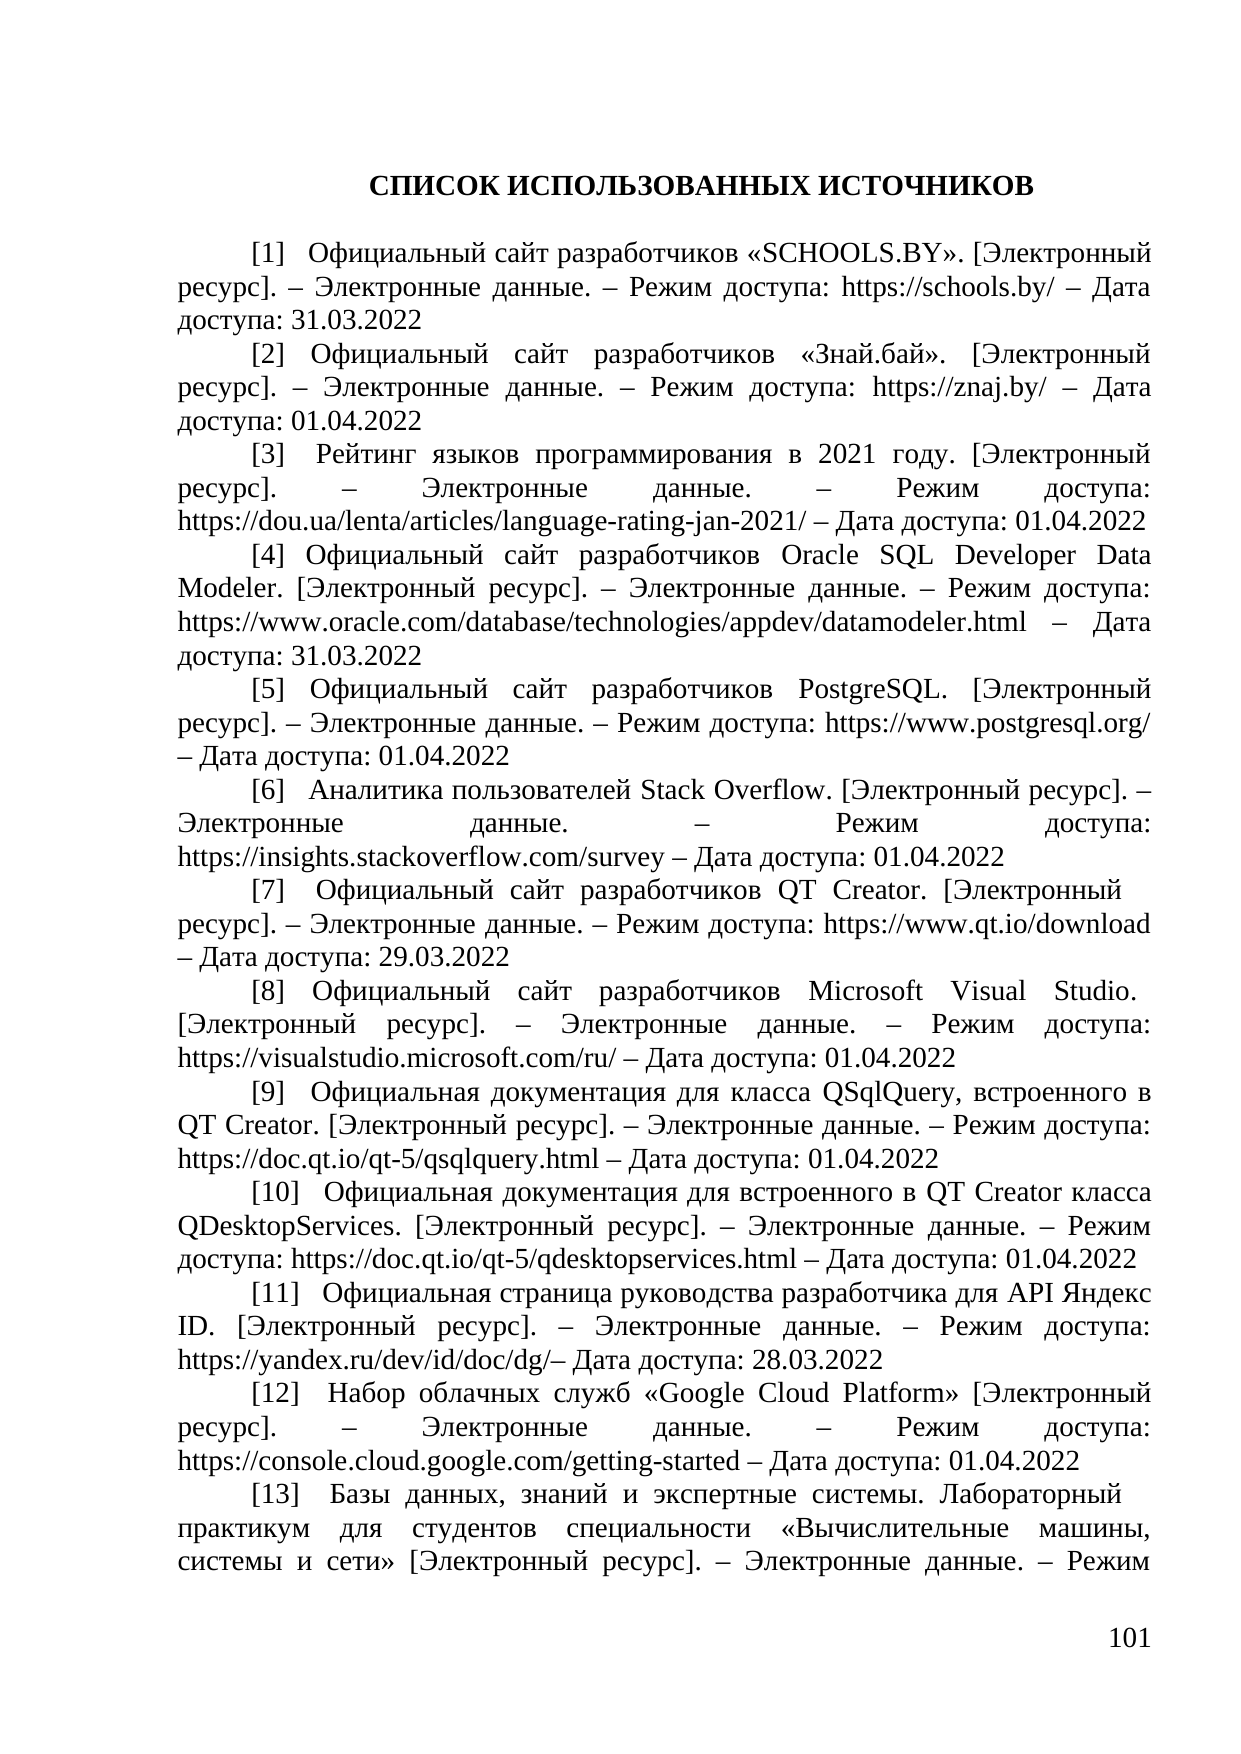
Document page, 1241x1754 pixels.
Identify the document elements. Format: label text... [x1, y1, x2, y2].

text [11] 1Официальная страница руководства разработчика для API Яндекс ID. [Электронный ресурс]. – Электронные данные. – Режим доступа: https://yandex.ru/dev/id/doc/dg/– Дата доступа: 28.03.2022 [177, 1275, 1152, 1376]
text [9] 1Официальная документация для класса QSqlQuery, встроенного в QT Creator. [Электронный ресурс]. – Электронные данные. – Режим доступа: https://doc.qt.io/qt-5/qsqlquery.html – Дата доступа: 01.04.2022 [177, 1074, 1152, 1174]
subtitle СПИСОК ИСПОЛЬЗОВАННЫХ ИСТОЧНИКОВ [177, 168, 1152, 202]
text [8] Официальный сайт разработчиков Microsoft Visual Studio.1 [Электронный ресурс]. – Электронные данные. – Режим доступа: https://visualstudio.microsoft.com/ru/ – Дата доступа: 01.04.2022 [177, 973, 1152, 1074]
text [6] 1Аналитика пользователей Stack Overflow. [Электронный ресурс]. – Электронные данные. – Режим доступа: https://insights.stackoverflow.com/survey – Дата доступа: 01.04.2022 [177, 772, 1152, 872]
text [2] Официальный сайт разработчиков «Знай.бай». [Электронный ресурс]. – Электронные данные. – Режим доступа: https://znaj.by/ – Дата доступа: 01.04.2022 [177, 336, 1152, 436]
text [7] 1Официальный сайт разработчиков QT Creator. [Электронный11 ресурс]. – Электронные данные. – Режим доступа: https://www.qt.io/download – Дата доступа: 29.03.2022 [177, 872, 1152, 973]
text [177, 1476, 1152, 1577]
text [3] 1Рейтинг языков программирования в 2021 году. [Электронный ресурс]. – Электронные данные. – Режим доступа: https://dou.ua/lenta/articles/language-rating-jan-2021/ – Дата доступа: 01.04.2022 [177, 436, 1152, 537]
text [10] 1Официальная документация для встроенного в QT Creator класса QDesktopServices. [Электронный ресурс]. – Электронные данные. – Режим доступа: https://doc.qt.io/qt-5/qdesktopservices.html – Дата доступа: 01.04.2022 [177, 1174, 1152, 1275]
text [4] Официальный сайт разработчиков Oracle SQL Developer Data Modeler. [Электронный ресурс]. – Электронные данные. – Режим доступа: https://www.oracle.com/database/technologies/appdev/datamodeler.html – Дата доступа: 31.03.2022 [177, 537, 1152, 671]
text [5] Официальный сайт разработчиков PostgreSQL. [Электронный ресурс]. – Электронные данные. – Режим доступа: https://www.postgresql.org/ – Дата доступа: 01.04.2022 [177, 671, 1152, 772]
text [1] 1Официальный сайт разработчиков «SCHOOLS.BY». [Электронный ресурс]. – Электронные данные. – Режим доступа: https://schools.by/ – Дата доступа: 31.03.2022 [177, 235, 1152, 336]
text [12] 1Набор облачных служб «Google Cloud Platform» [Электронный ресурс]. – Электронные данные. – Режим доступа: https://console.cloud.google.com/getting-started – Дата доступа: 01.04.2022 [177, 1376, 1152, 1476]
